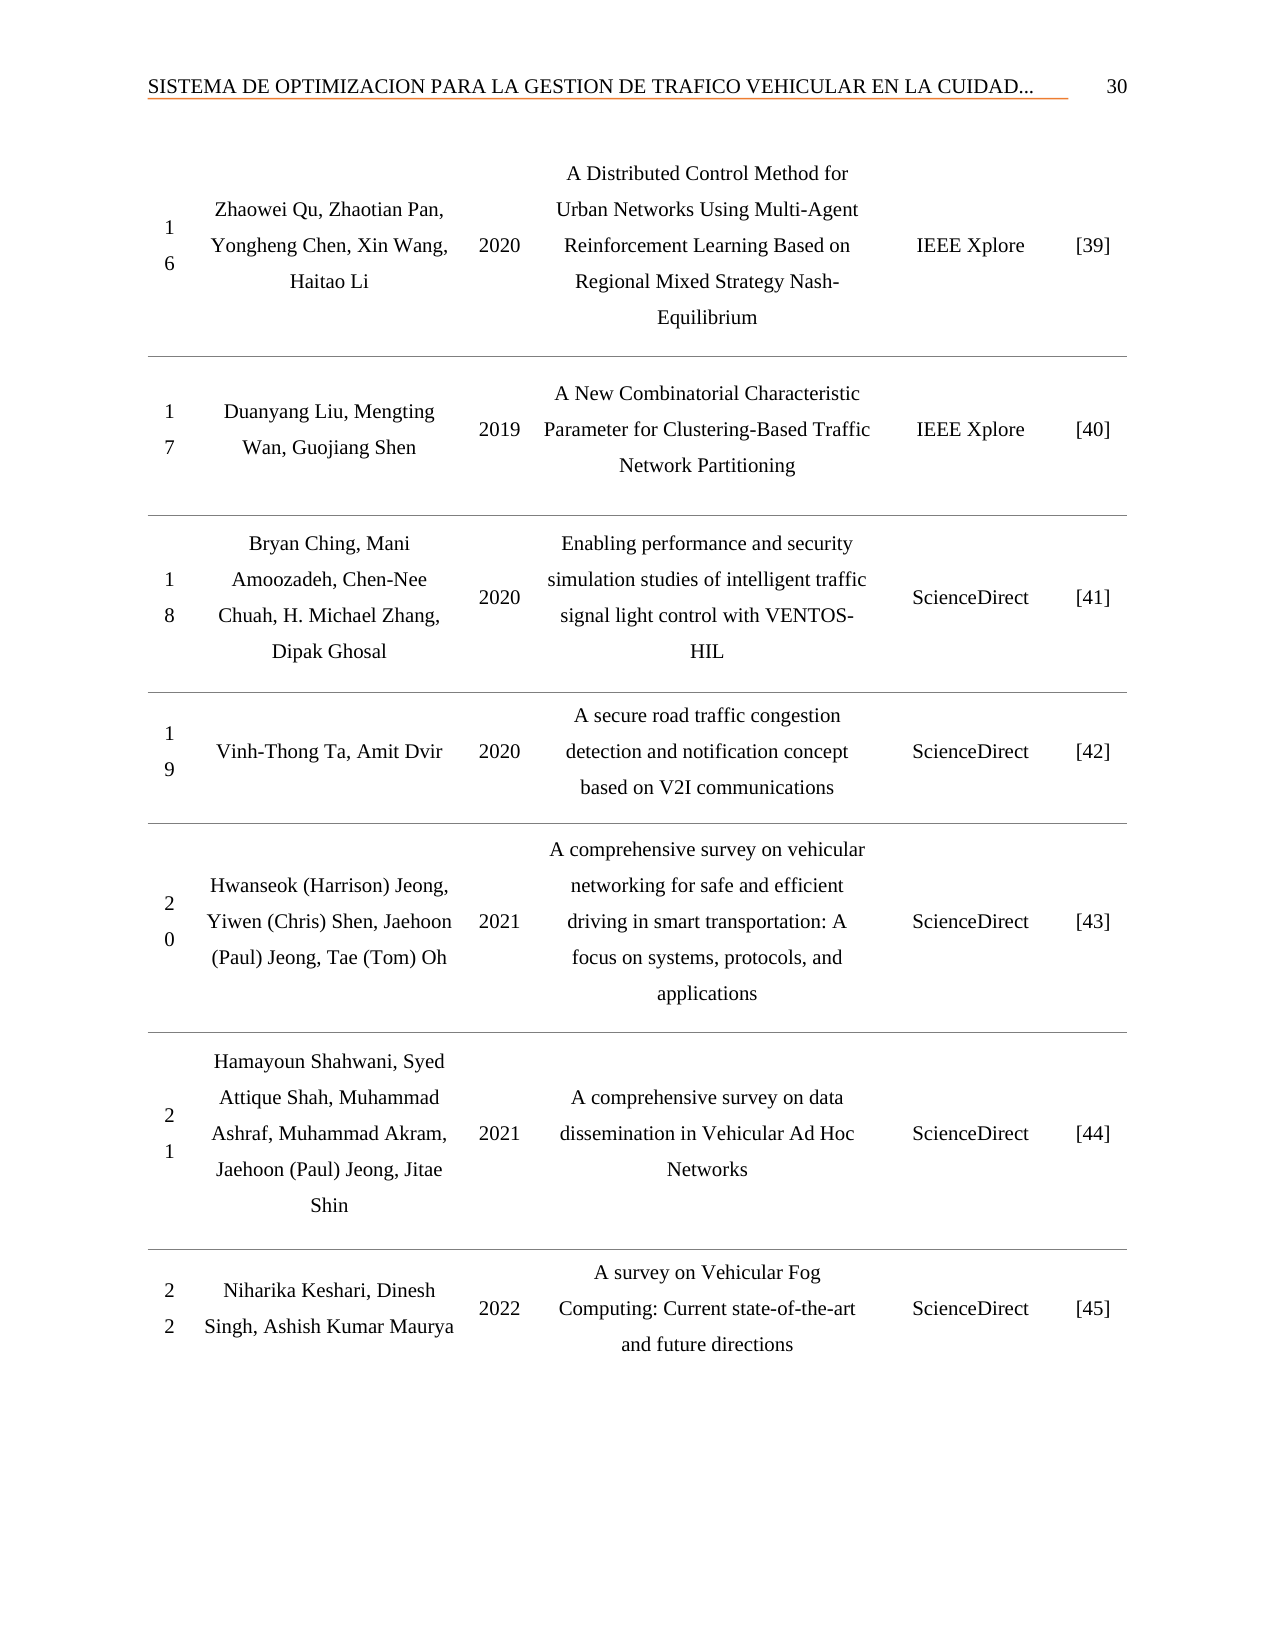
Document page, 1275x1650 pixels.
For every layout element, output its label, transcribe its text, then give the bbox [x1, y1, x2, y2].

table_cell 2020 [468, 148, 532, 356]
table_cell ScienceDirect [883, 1250, 1058, 1381]
table_cell [1058, 357, 1127, 515]
table_cell IEEE Xplore [883, 357, 1058, 515]
table_cell Duanyang Liu, Mengting Wan, Guojiang Shen [191, 357, 467, 515]
table_cell 2019 [468, 357, 532, 515]
table_cell 2022 [468, 1250, 532, 1381]
table_cell 2020 [468, 693, 532, 823]
table_cell ScienceDirect [883, 693, 1058, 823]
table_cell ScienceDirect [883, 516, 1058, 692]
table_cell Niharika Keshari, Dinesh Singh, Ashish Kumar Maurya [191, 1250, 467, 1381]
table_cell A comprehensive survey on vehicular networking for safe and efficient driving in smart transportation: A focus on systems, protocols, and applications [532, 824, 883, 1032]
table_cell 2021 [468, 824, 532, 1032]
table_cell 18 [148, 516, 191, 692]
table_cell IEEE Xplore [883, 148, 1058, 356]
table_cell A survey on Vehicular Fog Computing: Current state-of-the-art and future directions [532, 1250, 883, 1381]
table_cell Zhaowei Qu, Zhaotian Pan, Yongheng Chen, Xin Wang, Haitao Li [191, 148, 467, 356]
table_cell 16 [148, 148, 191, 356]
table_cell Bryan Ching, Mani Amoozadeh, Chen-Nee Chuah, H. Michael Zhang, Dipak Ghosal [191, 516, 467, 692]
table_cell [1058, 1033, 1127, 1248]
table_cell A comprehensive survey on data dissemination in Vehicular Ad Hoc Networks [532, 1033, 883, 1248]
table_cell 22 [148, 1250, 191, 1381]
table_cell ScienceDirect [883, 1033, 1058, 1248]
table_cell Vinh-Thong Ta, Amit Dvir [191, 693, 467, 823]
table_cell [1058, 516, 1127, 692]
table_cell Hamayoun Shahwani, Syed Attique Shah, Muhammad Ashraf, Muhammad Akram, Jaehoon (Paul) Jeong, Jitae Shin [191, 1033, 467, 1248]
table_cell ScienceDirect [883, 824, 1058, 1032]
table_cell 20 [148, 824, 191, 1032]
table_cell 2021 [468, 1033, 532, 1248]
table_cell [1058, 693, 1127, 823]
table_cell A Distributed Control Method for Urban Networks Using Multi-Agent Reinforcement Learning Based on Regional Mixed Strategy Nash-Equilibrium [532, 148, 883, 356]
table_cell A secure road traffic congestion detection and notification concept based on V2I communications [532, 693, 883, 823]
table_cell 19 [148, 693, 191, 823]
table_cell [1058, 148, 1127, 356]
table_cell Hwanseok (Harrison) Jeong, Yiwen (Chris) Shen, Jaehoon (Paul) Jeong, Tae (Tom) Oh [191, 824, 467, 1032]
table_cell 17 [148, 357, 191, 515]
table_cell [1058, 1250, 1127, 1381]
table_cell 21 [148, 1033, 191, 1248]
table_cell [43] [1058, 824, 1127, 1032]
table_cell A New Combinatorial Characteristic Parameter for Clustering-Based Traffic Network Partitioning [532, 357, 883, 515]
table_cell 2020 [468, 516, 532, 692]
table_cell Enabling performance and security simulation studies of intelligent traffic signal light control with VENTOS-HIL [532, 516, 883, 692]
